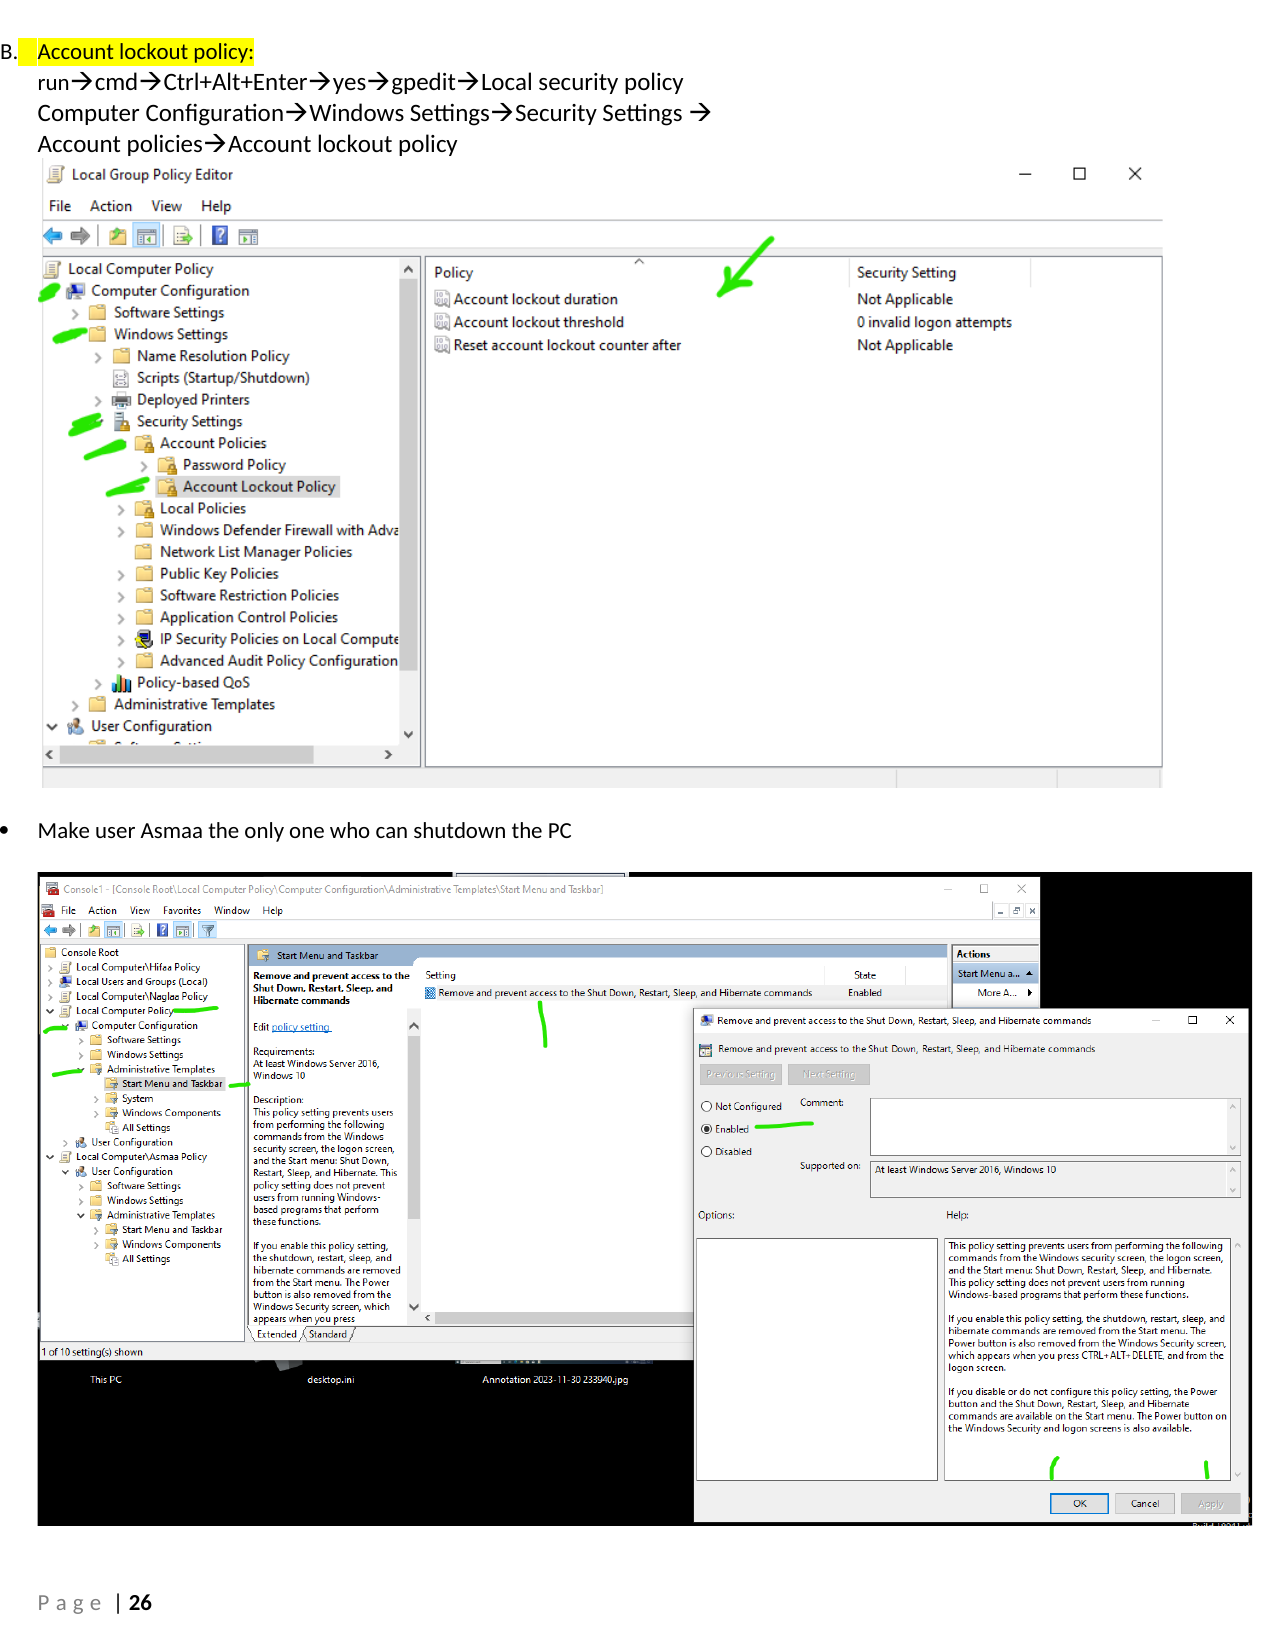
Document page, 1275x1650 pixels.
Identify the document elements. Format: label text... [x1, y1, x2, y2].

picture [37, 158, 1163, 788]
picture [37, 872, 1253, 1526]
text Account policiesAccount lockout policy [37, 128, 1237, 158]
text Computer ConfigurationWindows SettingsSecurity Settings [37, 97, 1237, 127]
list Account lockout policy: [0, 37, 1237, 66]
text runcmdCtrl+Alt+EnteryesgpeditLocal security policy [37, 66, 1237, 96]
list Make user Asmaa the only one who can shutdown the PC [0, 816, 1237, 844]
